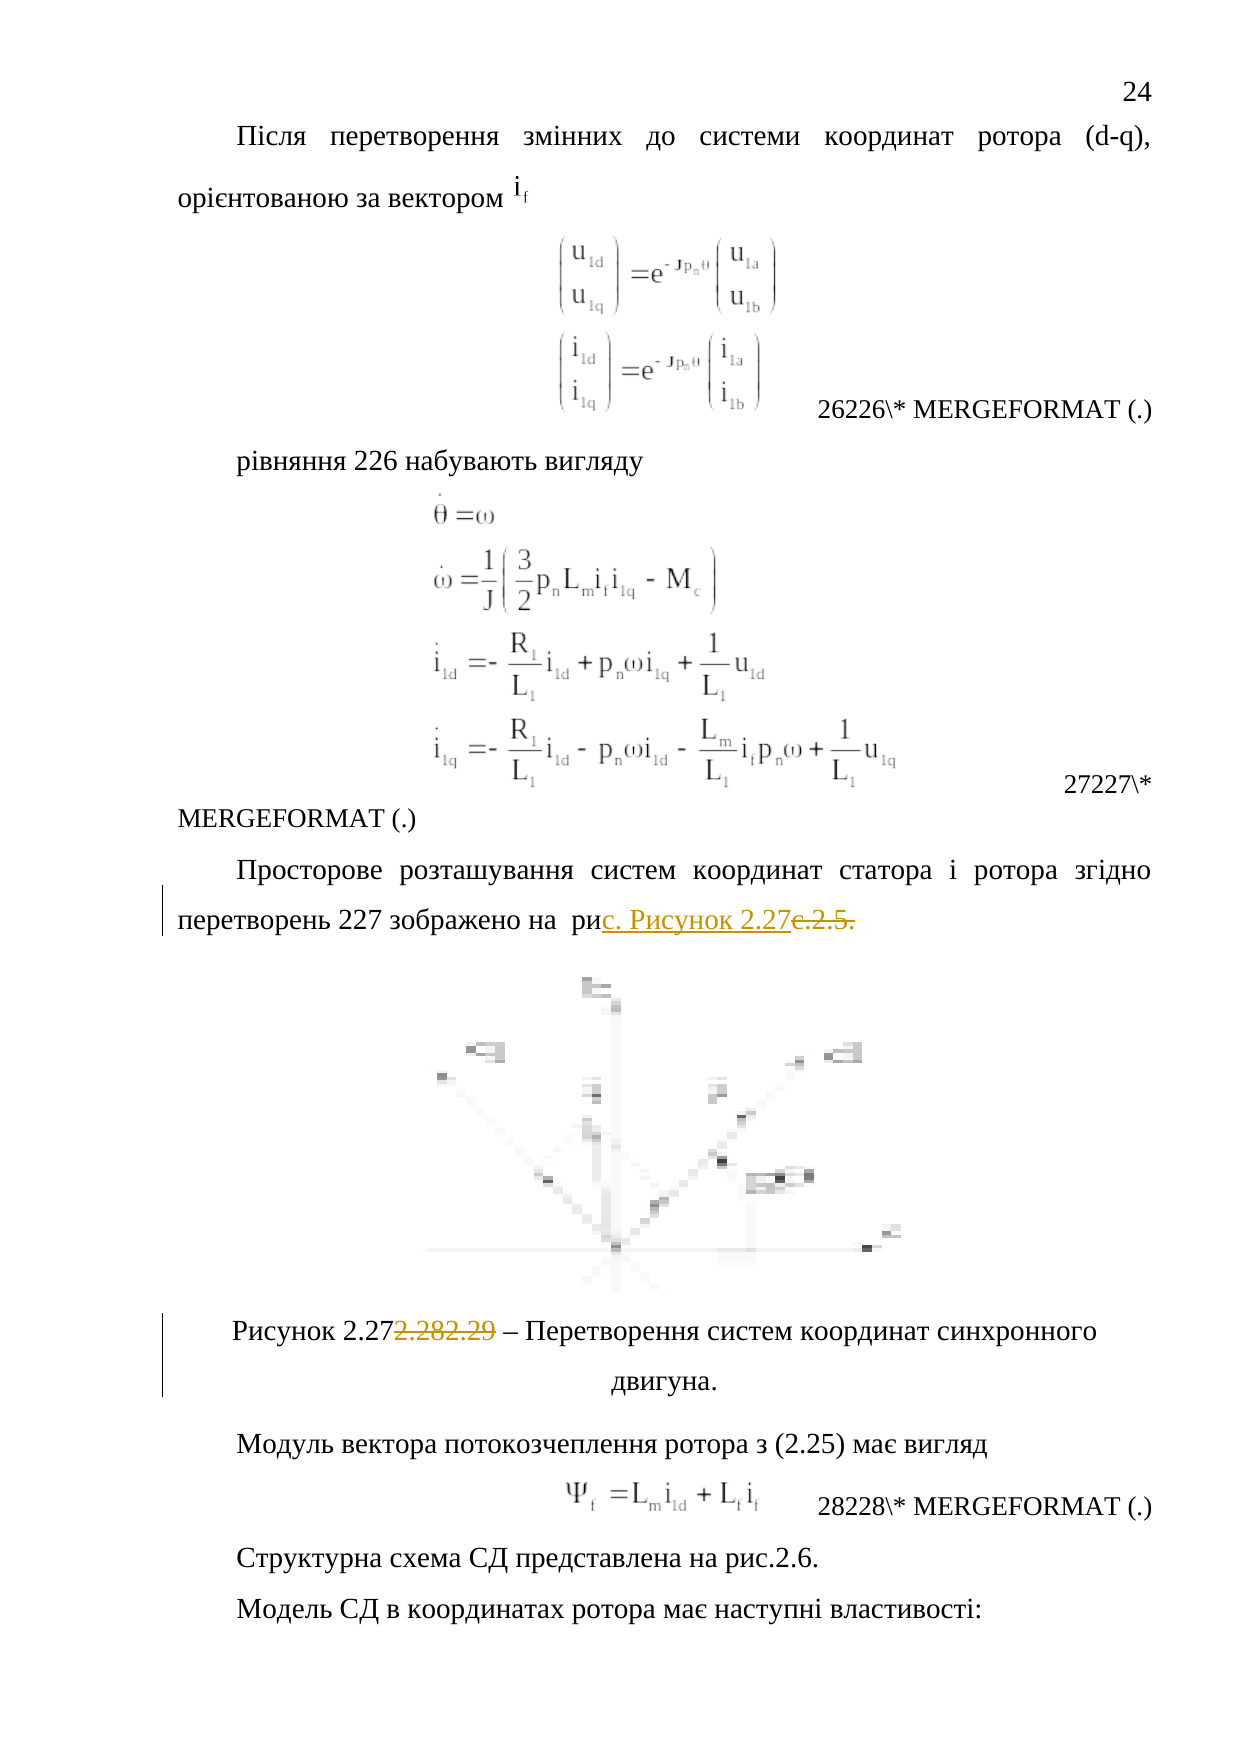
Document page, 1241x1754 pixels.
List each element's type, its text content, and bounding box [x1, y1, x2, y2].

text Після перетворення змінних до системи координат ротора (d-q), орієнтованою за вектором [177, 118, 1152, 214]
text Просторове розташування систем координат статора і ротора згідно перетворень зображено на риРисунок 2.6 [177, 852, 1152, 936]
text Модуль вектора потокозчеплення ротора з (2.25) має вигляд [177, 1426, 1152, 1460]
text рівняння набувають вигляду [177, 443, 1152, 476]
text Структурна схема СД представлена на рис.2.6. [177, 1540, 1152, 1574]
text Модель СД в координатах ротора має наступні властивості: [177, 1591, 1152, 1624]
